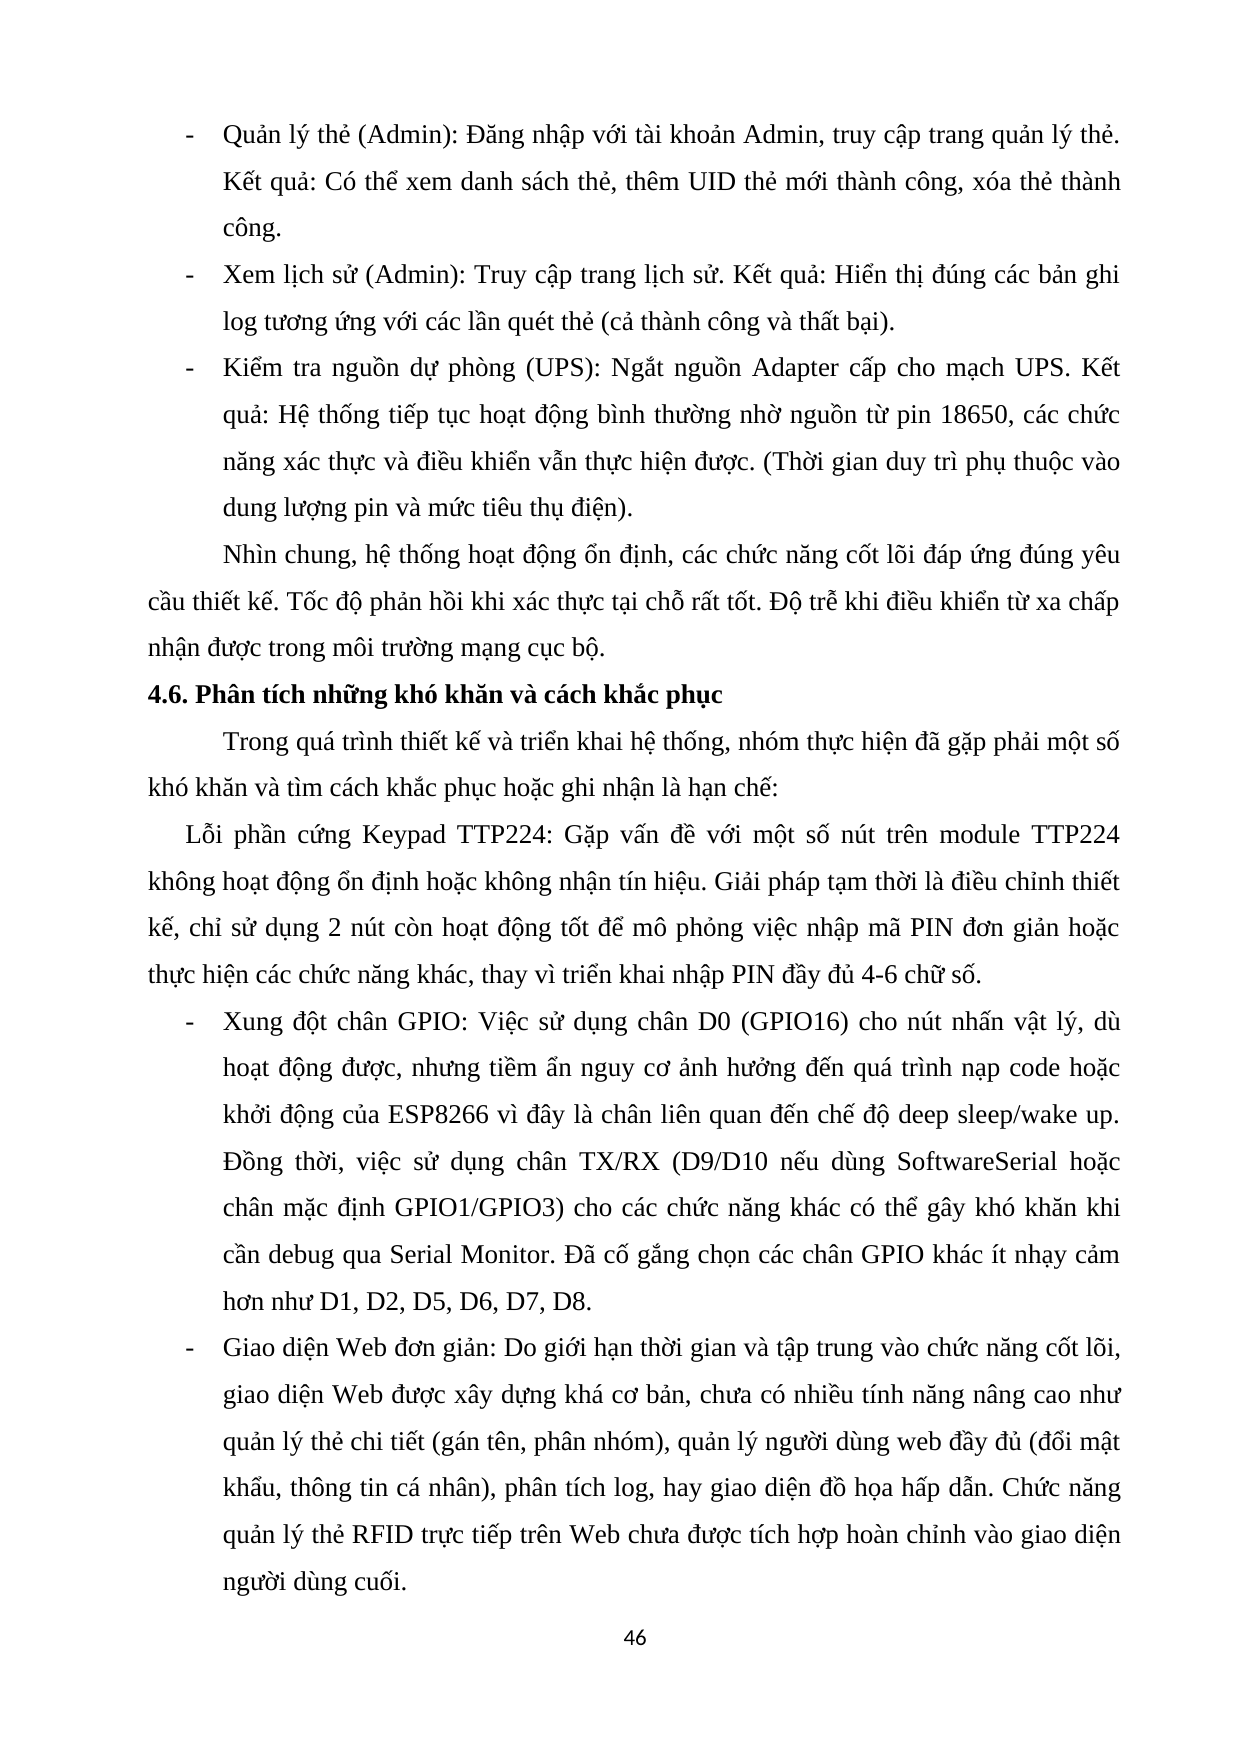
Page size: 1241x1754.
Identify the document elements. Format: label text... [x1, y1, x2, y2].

list Xem lịch sử (Admin): Truy cập trang lịch sử. Kết quả: Hiển thị đúng các bản ghi log tương ứng với các lần quét thẻ (cả thành công và thất bại). [185, 258, 1122, 336]
list Kiểm tra nguồn dự phòng (UPS): Ngắt nguồn Adapter cấp cho mạch UPS. Kết quả: Hệ thống tiếp tục hoạt động bình thường nhờ nguồn từ pin 18650, các chức năng xác thực và điều khiển vẫn thực hiện được. (Thời gian duy trì phụ thuộc vào dung lượng pin và mức tiêu thụ điện). [185, 351, 1122, 523]
text Nhìn chung, hệ thống hoạt động ổn định, các chức năng cốt lõi đáp ứng đúng yêu cầu thiết kế. Tốc độ phản hồi khi xác thực tại chỗ rất tốt. Độ trễ khi điều khiển từ xa chấp nhận được trong môi trường mạng cục bộ. [148, 538, 1122, 663]
list Giao diện Web đơn giản: Do giới hạn thời gian và tập trung vào chức năng cốt lõi, giao diện Web được xây dựng khá cơ bản, chưa có nhiều tính năng nâng cao như quản lý thẻ chi tiết (gán tên, phân nhóm), quản lý người dùng web đầy đủ (đổi mật khẩu, thông tin cá nhân), phân tích log, hay giao diện đồ họa hấp dẫn. Chức năng quản lý thẻ RFID trực tiếp trên Web chưa được tích hợp hoàn chỉnh vào giao diện người dùng cuối. [185, 1331, 1122, 1596]
text 4.6. Phân tích những khó khăn và cách khắc phục [148, 678, 1122, 709]
list Xung đột chân GPIO: Việc sử dụng chân D0 (GPIO16) cho nút nhấn vật lý, dù hoạt động được, nhưng tiềm ẩn nguy cơ ảnh hưởng đến quá trình nạp code hoặc khởi động của ESP8266 vì đây là chân liên quan đến chế độ deep sleep/wake up. Đồng thời, việc sử dụng chân TX/RX (D9/D10 nếu dùng SoftwareSerial hoặc chân mặc định GPIO1/GPIO3) cho các chức năng khác có thể gây khó khăn khi cần debug qua Serial Monitor. Đã cố gắng chọn các chân GPIO khác ít nhạy cảm hơn như D1, D2, D5, D6, D7, D8. [185, 1005, 1122, 1316]
list Quản lý thẻ (Admin): Đăng nhập với tài khoản Admin, truy cập trang quản lý thẻ. Kết quả: Có thể xem danh sách thẻ, thêm UID thẻ mới thành công, xóa thẻ thành công. [185, 118, 1122, 243]
text Lỗi phần cứng Keypad TTP224: Gặp vấn đề với một số nút trên module TTP224 không hoạt động ổn định hoặc không nhận tín hiệu. Giải pháp tạm thời là điều chỉnh thiết kế, chỉ sử dụng 2 nút còn hoạt động tốt để mô phỏng việc nhập mã PIN đơn giản hoặc thực hiện các chức năng khác, thay vì triển khai nhập PIN đầy đủ 4-6 chữ số. [148, 818, 1122, 989]
text Trong quá trình thiết kế và triển khai hệ thống, nhóm thực hiện đã gặp phải một số khó khăn và tìm cách khắc phục hoặc ghi nhận là hạn chế: [148, 725, 1122, 803]
